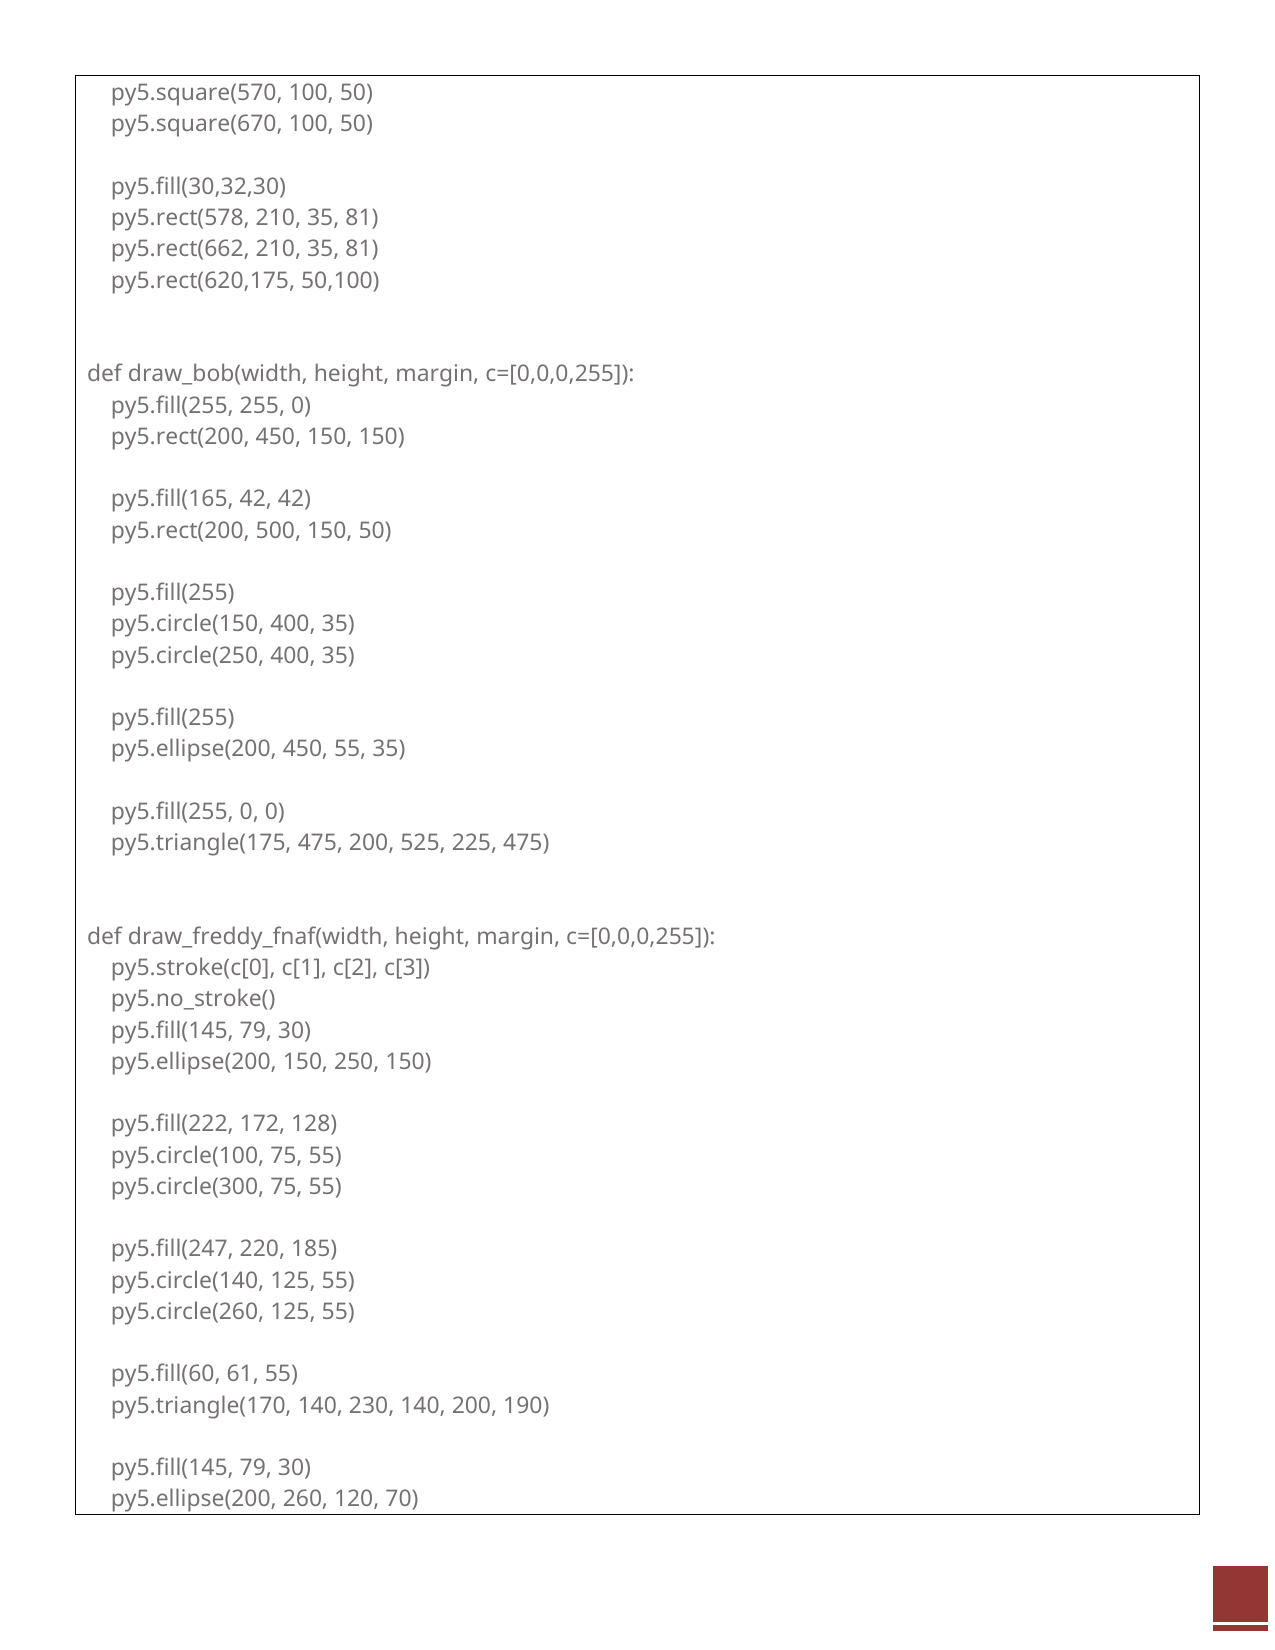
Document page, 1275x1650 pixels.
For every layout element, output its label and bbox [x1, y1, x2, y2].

table_header [76, 76, 1199, 1513]
